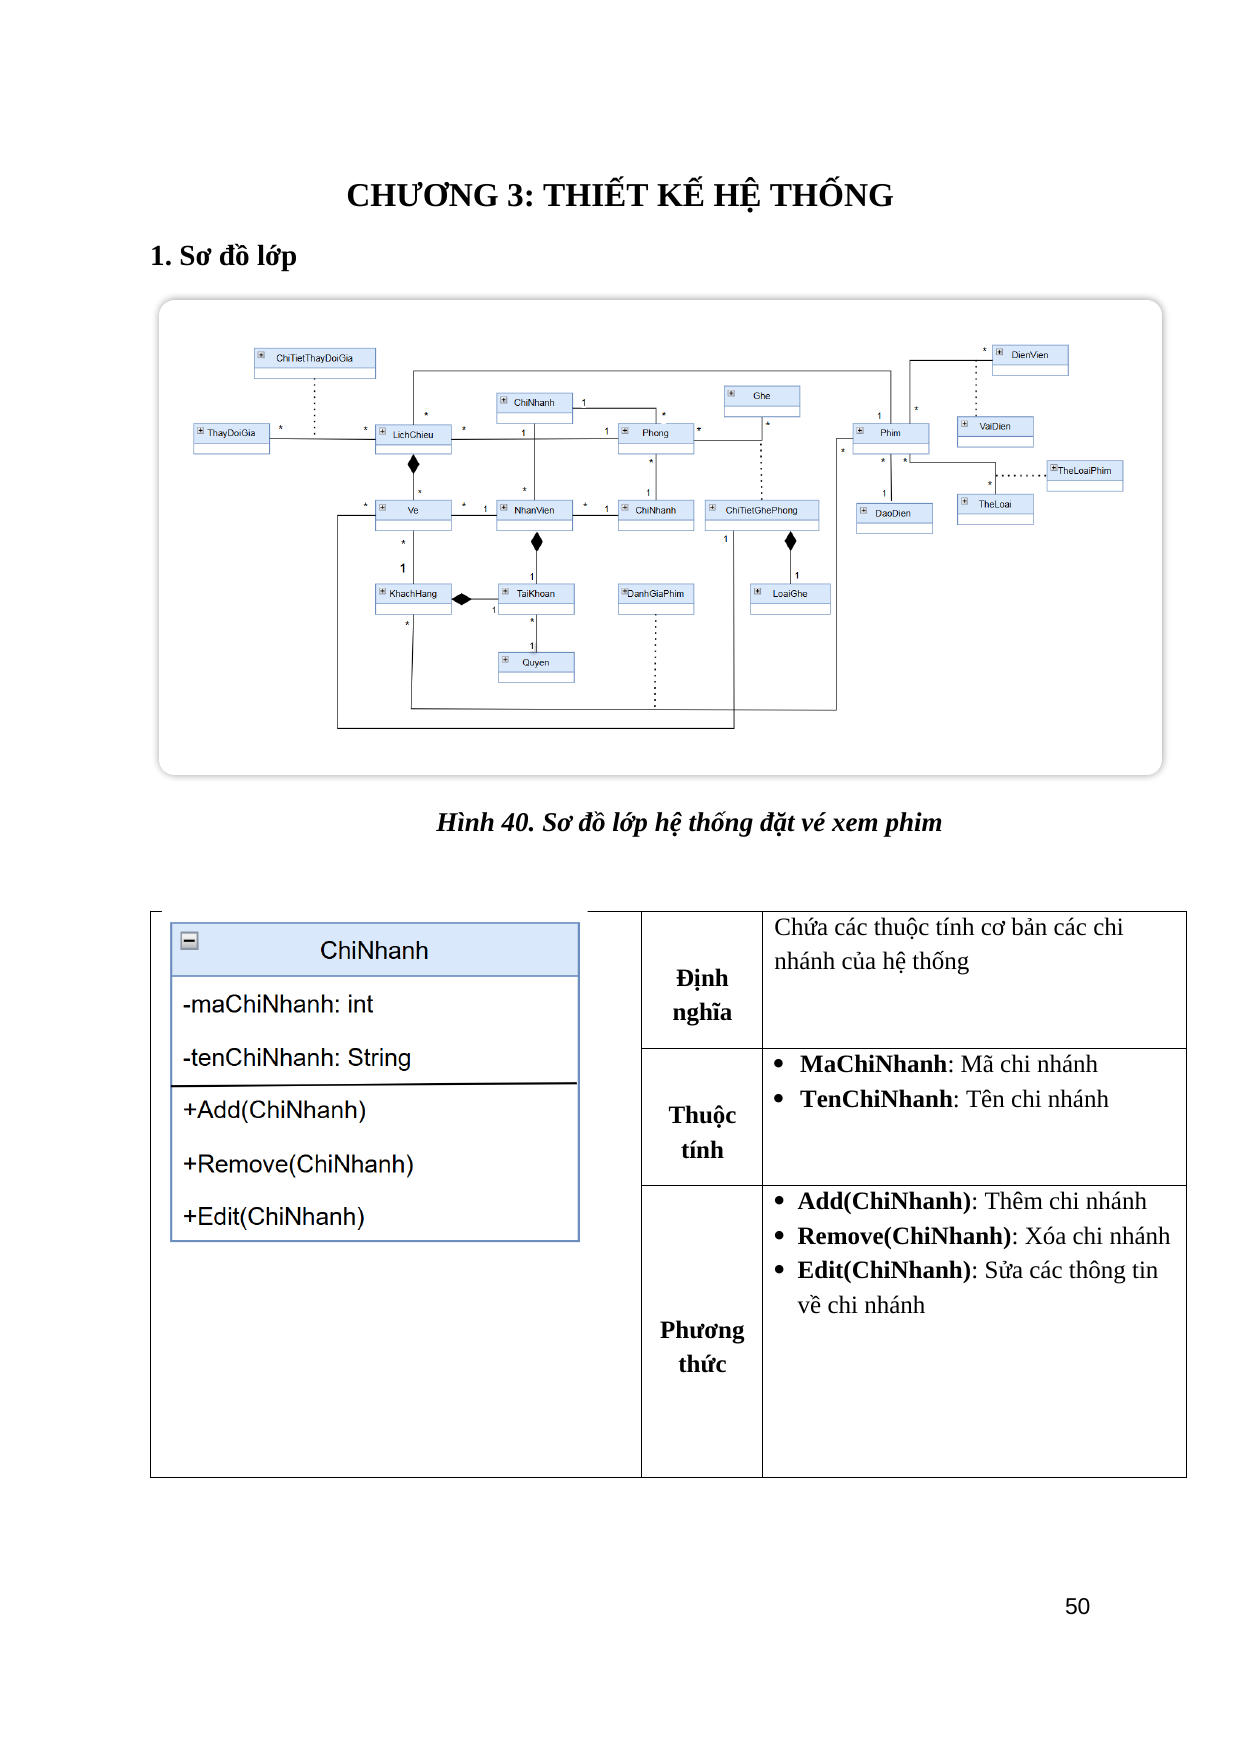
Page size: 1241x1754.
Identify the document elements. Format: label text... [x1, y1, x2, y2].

table_header Định nghĩa [642, 912, 762, 1048]
picture [191, 331, 1131, 744]
table_cell Thuộc tính [642, 1049, 762, 1185]
table_cell MaChiNhanh: Mã chi nhánh TenChiNhanh: Tên chi nhánh [763, 1049, 1186, 1185]
text CHƯƠNG 3: THIẾT KẾ HỆ THỐNG [150, 175, 1090, 213]
table_cell Phương thức [642, 1186, 762, 1477]
table_header Chứa các thuộc tính cơ bản các chi nhánh của hệ thống [763, 912, 1186, 1048]
text 1. Sơ đồ lớp [150, 238, 1090, 271]
text Hình 40. Sơ đồ lớp hệ thống đặt vé xem phim [291, 806, 1090, 837]
picture [161, 911, 588, 1251]
table_cell Add(ChiNhanh): Thêm chi nhánh Remove(ChiNhanh): Xóa chi nhánh Edit(ChiNhanh): Sửa các thông tin về chi nhánh [763, 1186, 1186, 1477]
table_header [151, 912, 641, 1477]
